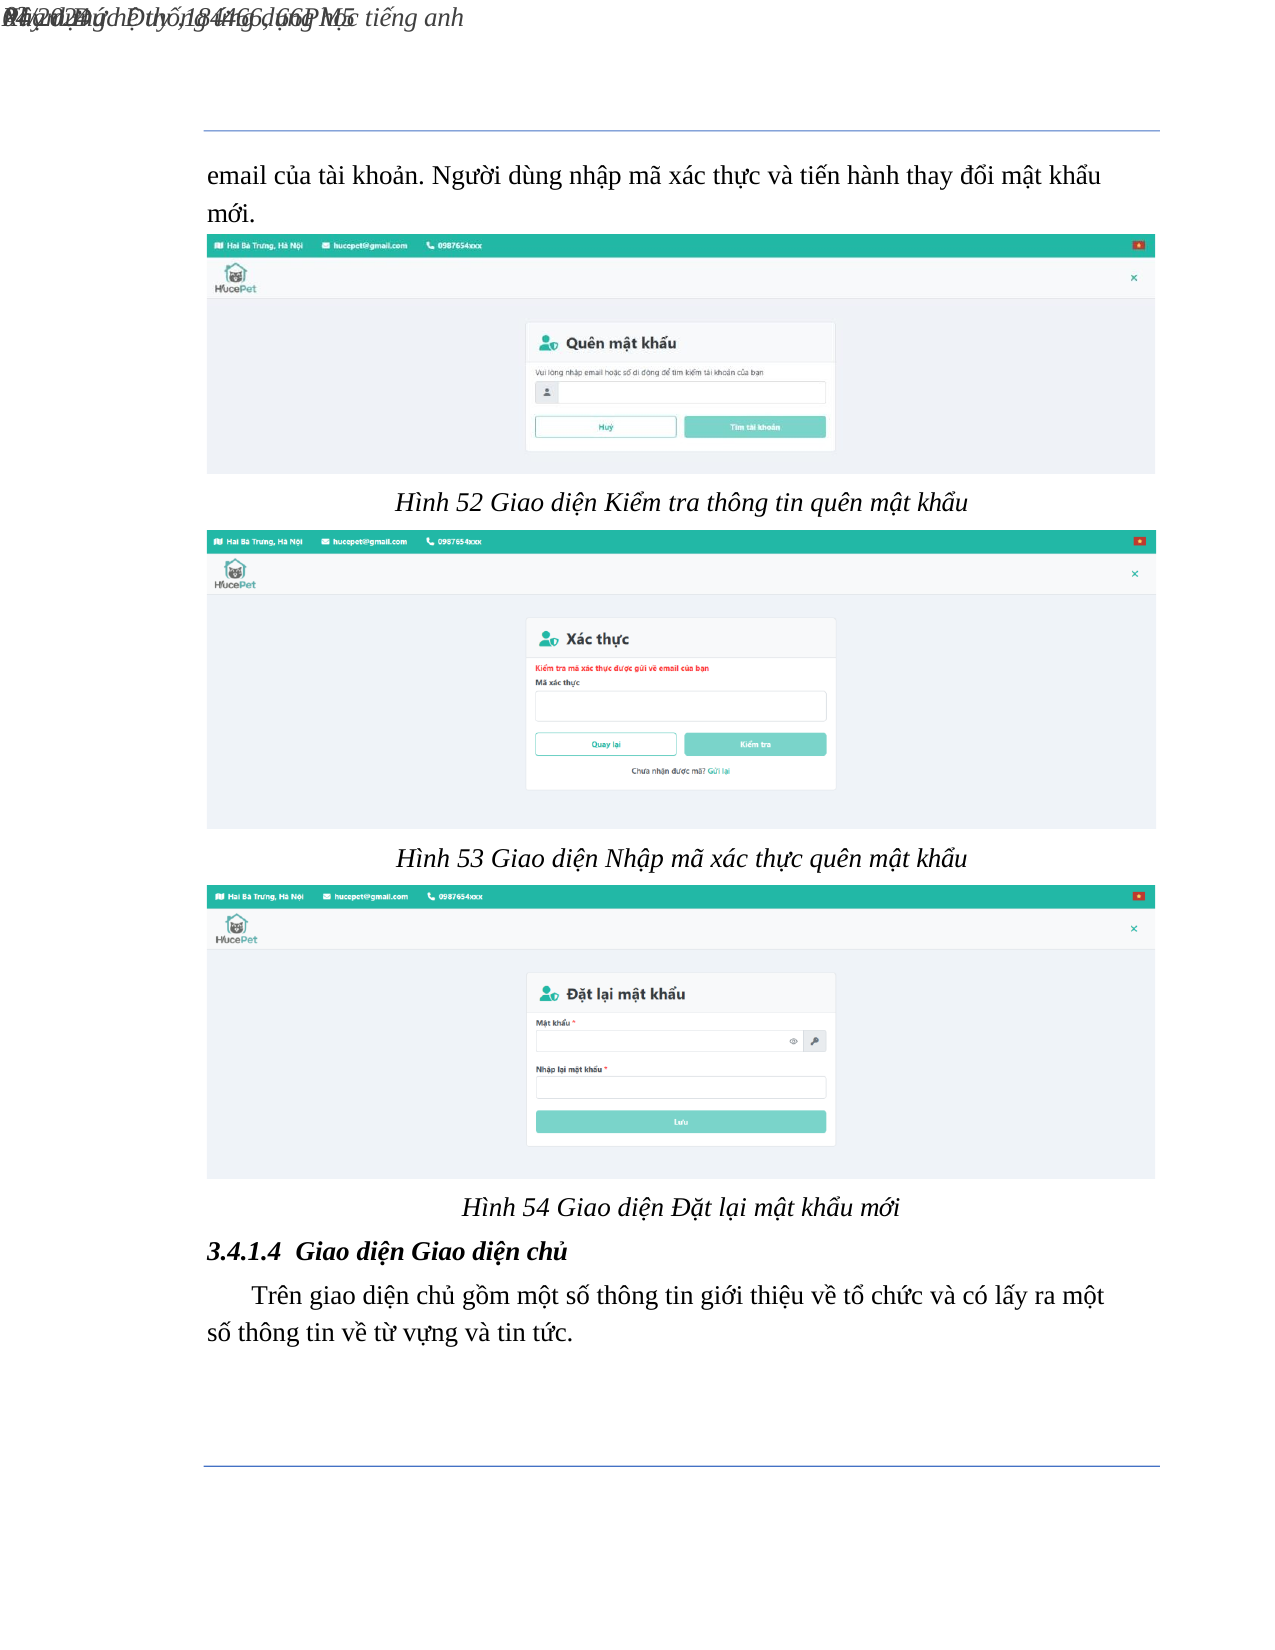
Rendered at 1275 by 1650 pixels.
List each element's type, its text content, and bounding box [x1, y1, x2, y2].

picture [206, 234, 1156, 474]
text Hình 52 Giao diện Kiểm tra thông tin quên mật khẩu [340, 487, 1023, 518]
text Hình 53 Giao diện Nhập mã xác thực quên mật khẩu [340, 541, 1023, 873]
text Hình 54 Giao diện Đặt lại mật khẩu mới [462, 896, 1189, 1223]
text Trên giao diện chủ gồm một số thông tin giới thiệu về tổ chức và có lấy ra một số thông tin về từ vựng và tin tức. [207, 1279, 1122, 1347]
subtitle Giao diện Giao diện chủ [207, 1235, 1189, 1266]
text email của tài khoản. Người dùng nhập mã xác thực và tiến hành thay đổi mật khẩu mới. [207, 159, 1142, 228]
picture [206, 885, 1156, 1179]
picture [206, 530, 1157, 829]
